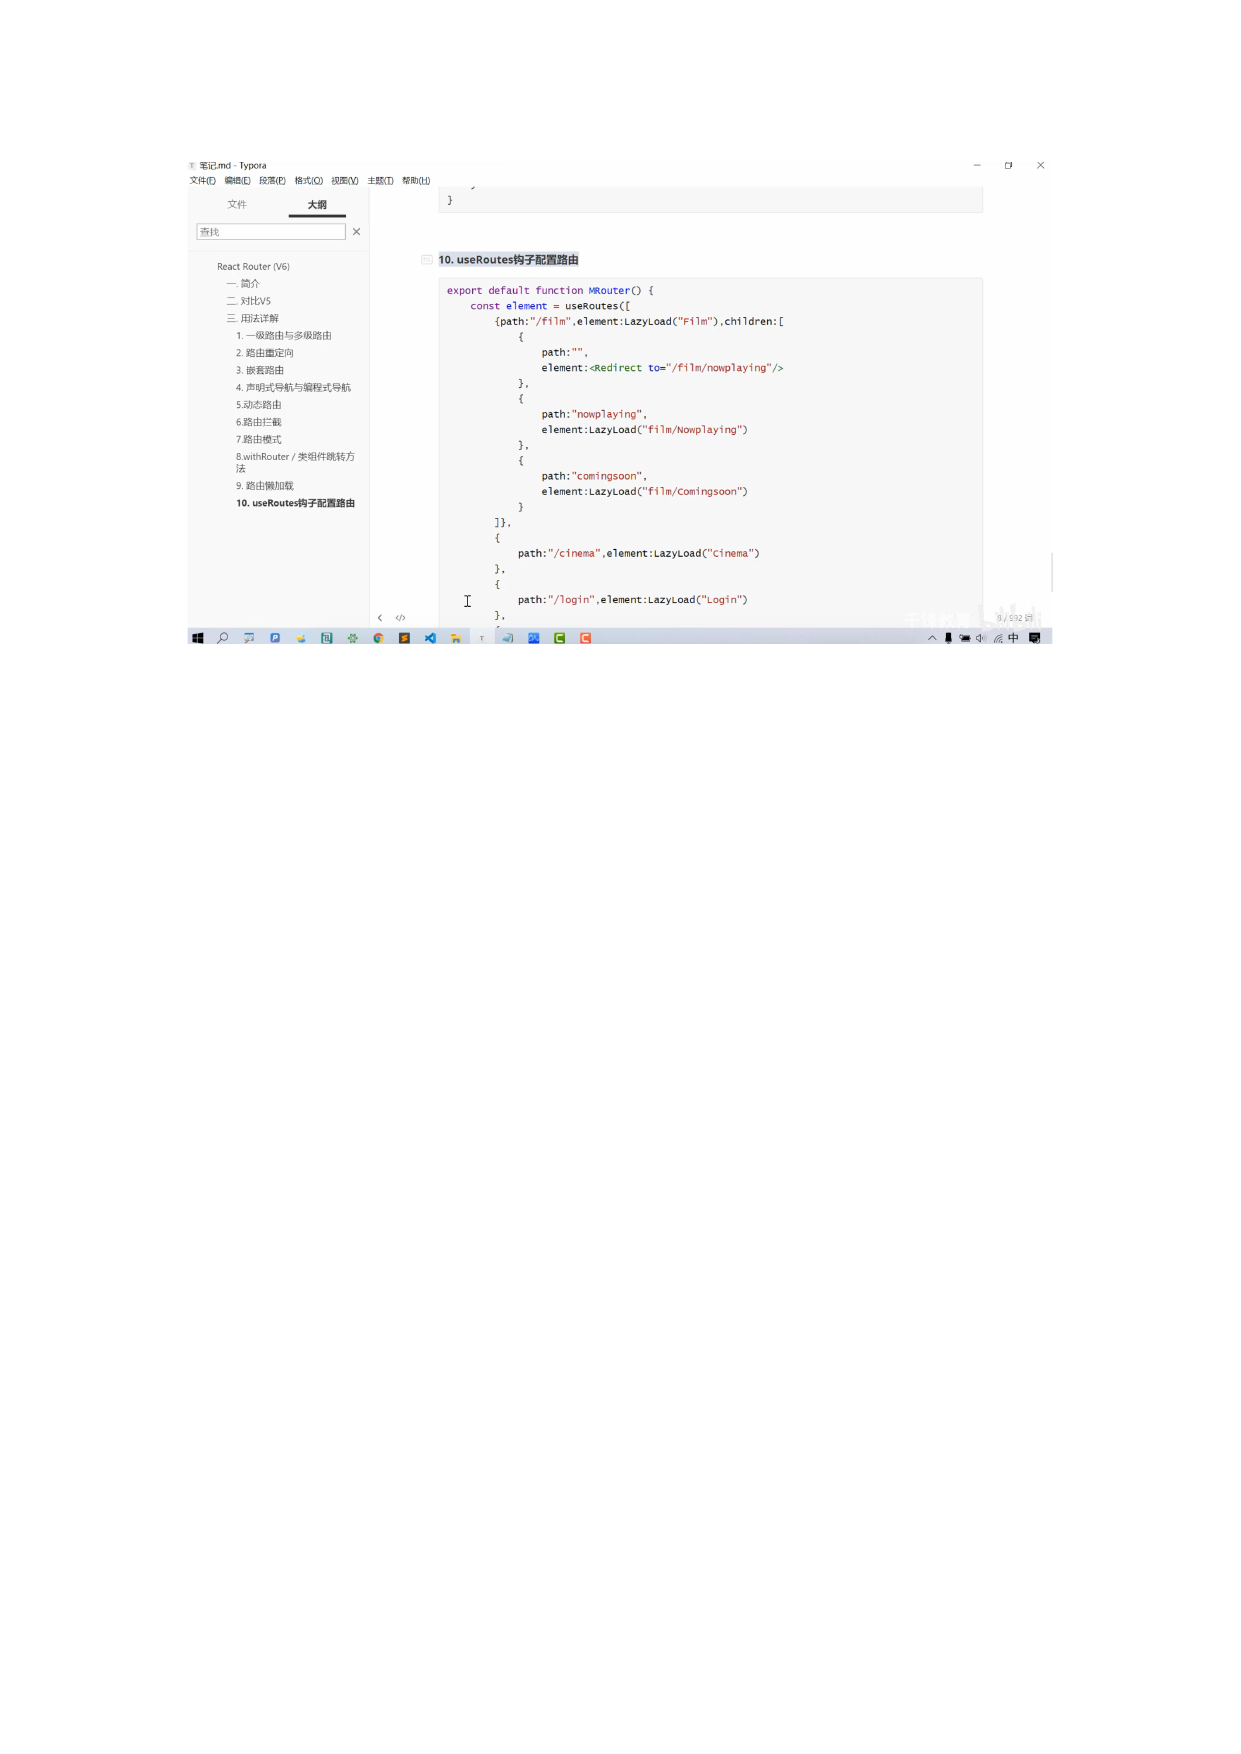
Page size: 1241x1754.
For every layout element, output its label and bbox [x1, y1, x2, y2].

picture [187, 162, 1053, 644]
